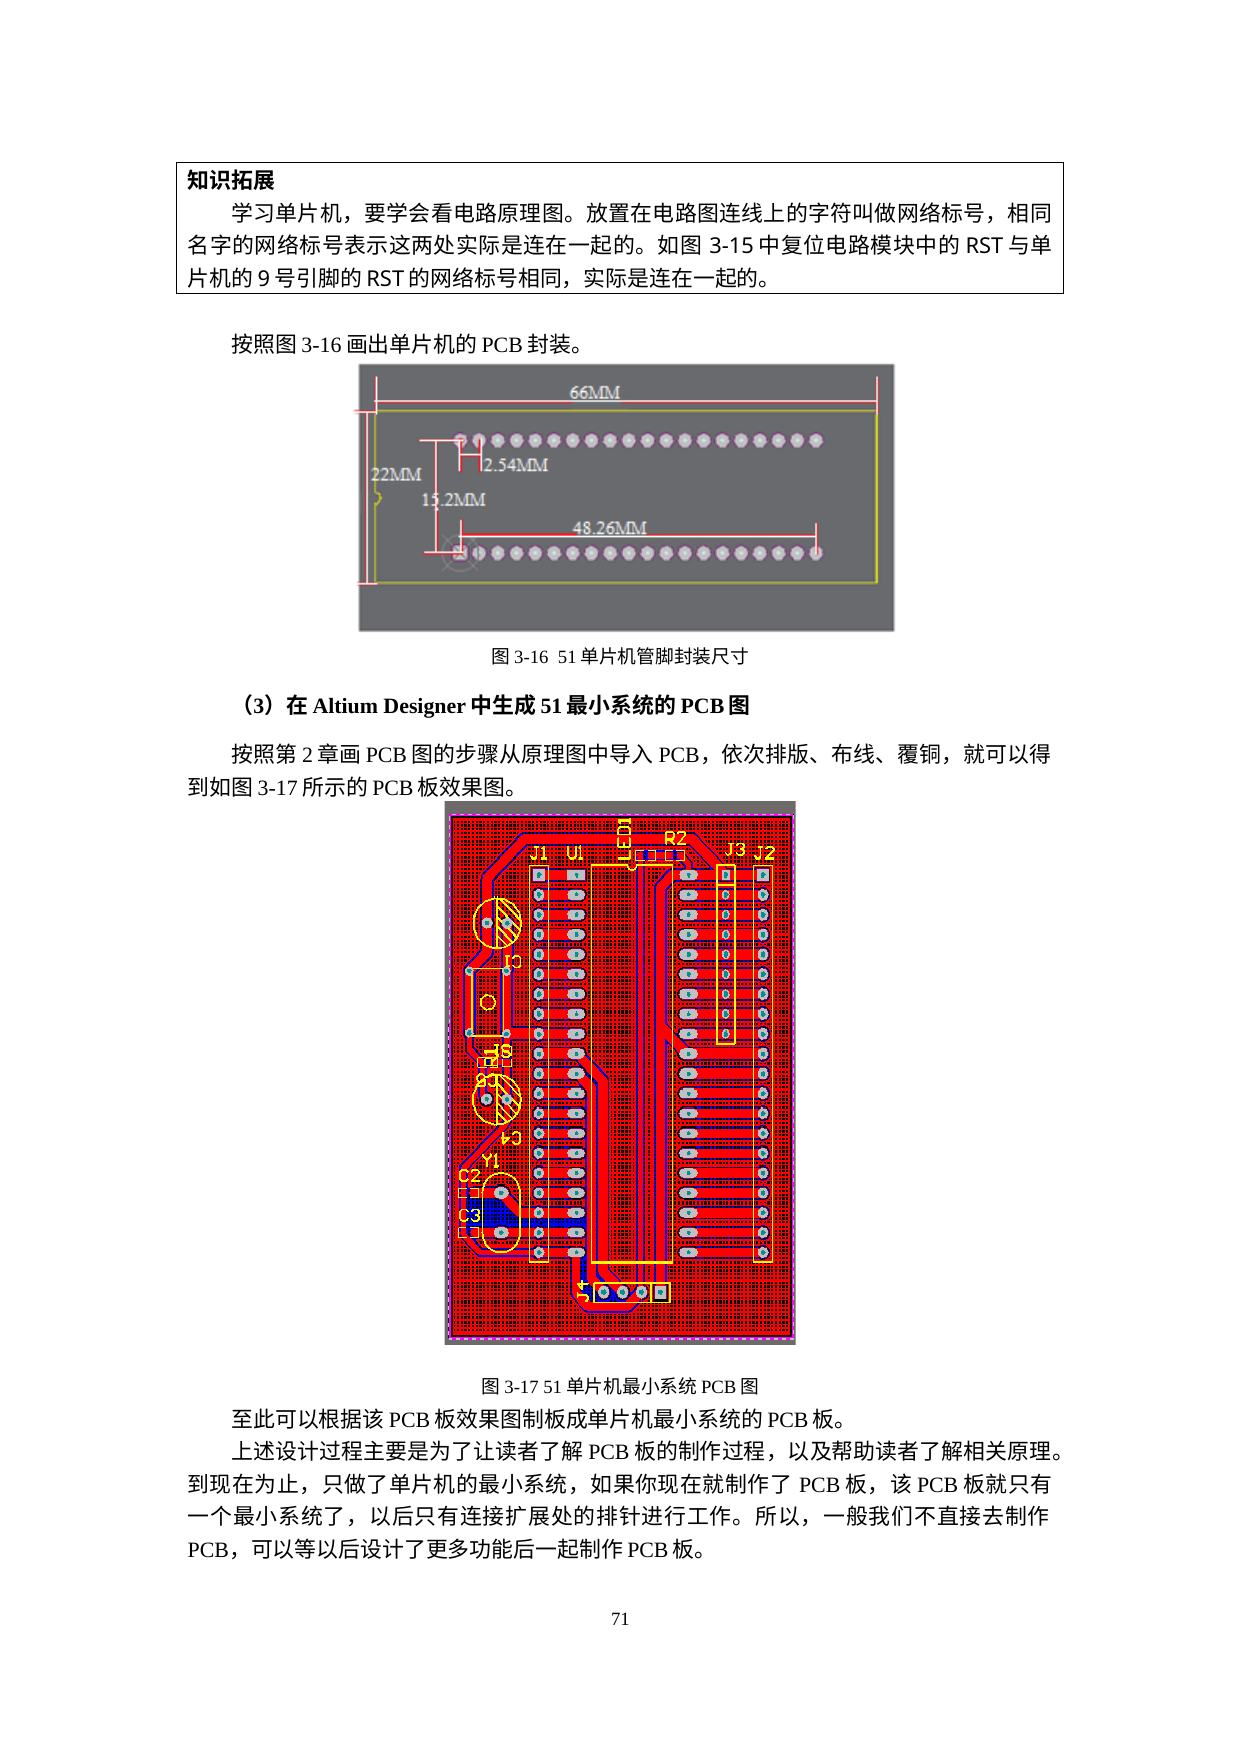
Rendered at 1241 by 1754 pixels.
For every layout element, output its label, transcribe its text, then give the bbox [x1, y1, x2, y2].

picture [340, 359, 900, 640]
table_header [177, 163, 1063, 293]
text 图3-17 51单片机最小系统PCB图 [187, 1369, 1053, 1401]
picture [444, 801, 796, 1345]
text 上述设计过程主要是为了让读者了解PCB板的制作过程，以及帮助读者了解相关原理。到现在为止，只做了单片机的最小系统，如果你现在就制作了PCB板，该PCB板就只有一个最小系统了，以后只有连接扩展处的排针进行工作。所以，一般我们不直接去制作PCB，可以等以后设计了更多功能后一起制作PCB板。 [187, 1434, 1053, 1564]
text 至此可以根据该PCB板效果图制板成单片机最小系统的PCB板。 [187, 1401, 1053, 1434]
text 按照图3-16画出单片机的PCB封装。 [187, 327, 1053, 359]
text （3）在Altium Designer中生成51最小系统的PCB图 [187, 688, 1053, 721]
text 图3-16 51单片机管脚封装尺寸 [187, 639, 1053, 672]
text 按照第2章画PCB图的步骤从原理图中导入PCB，依次排版、布线、覆铜，就可以得到如图3-17所示的PCB板效果图。 [187, 737, 1053, 802]
